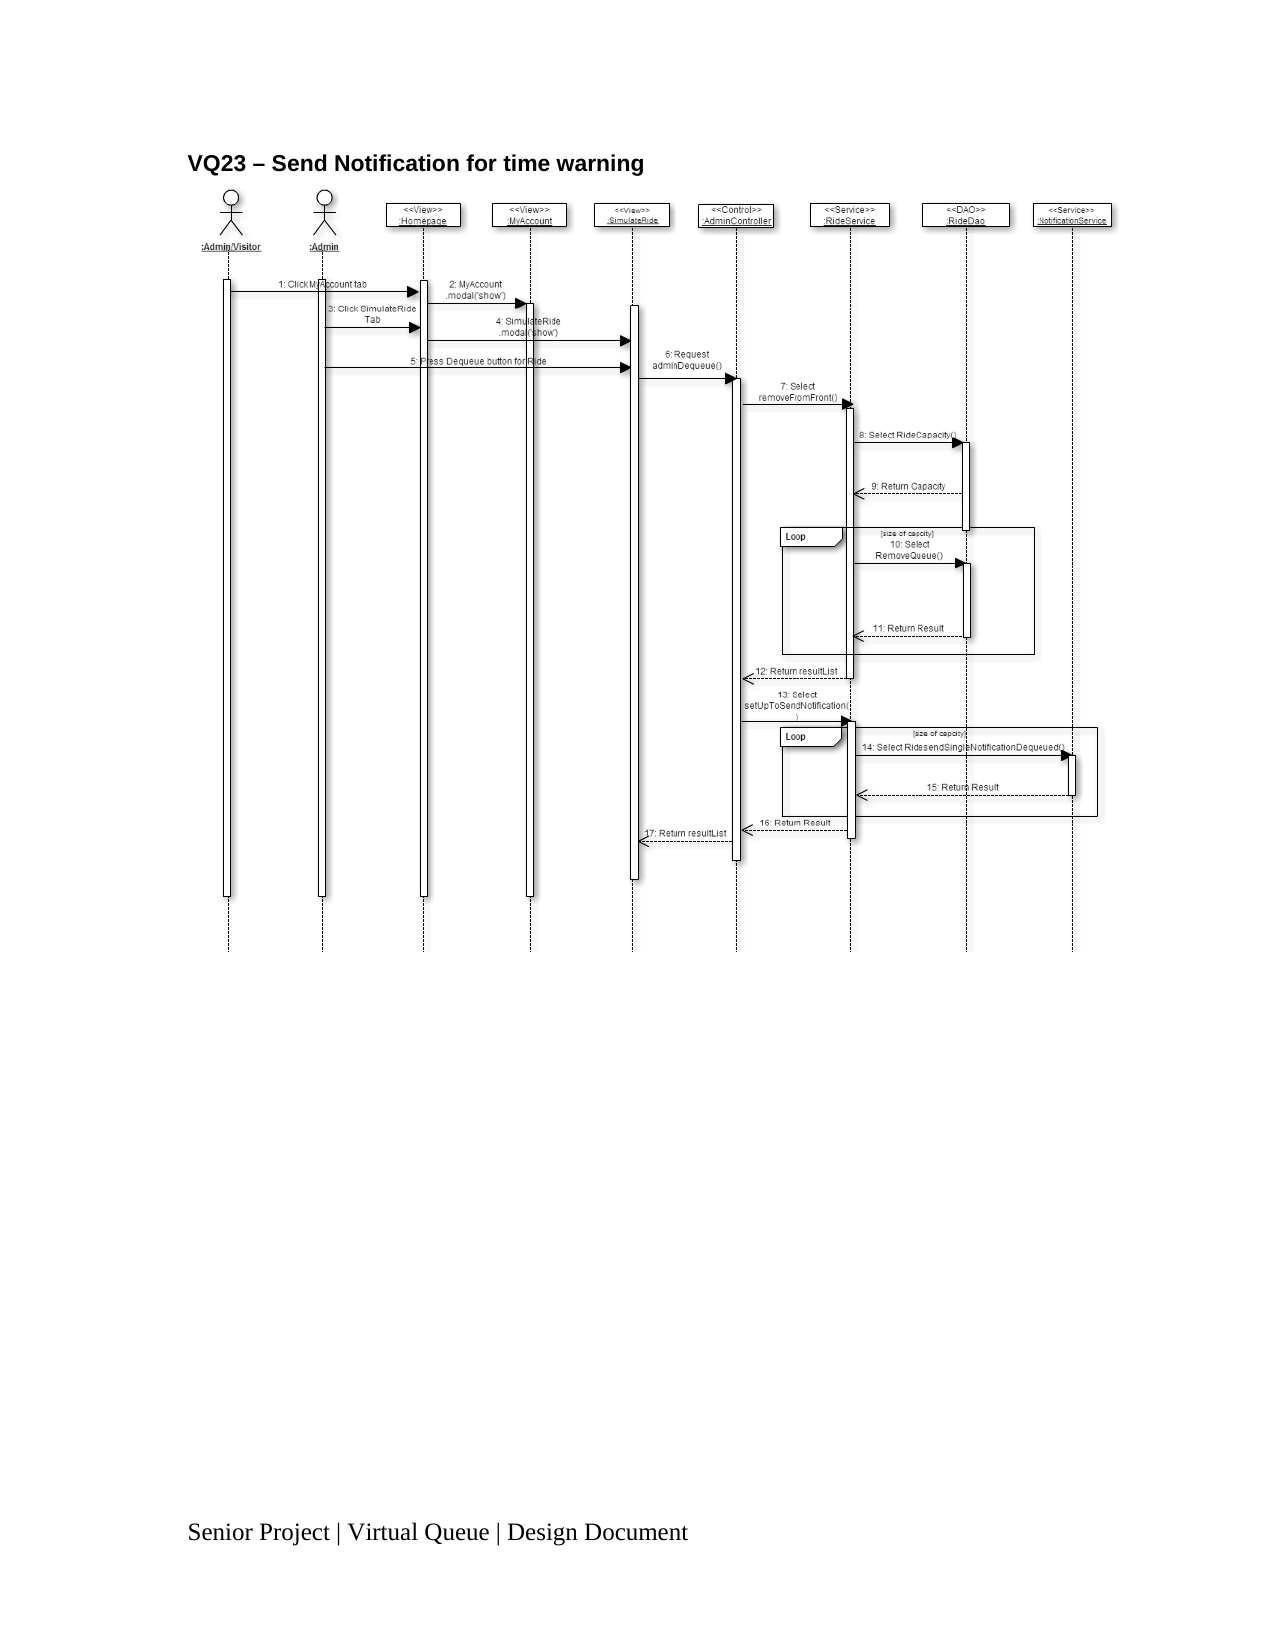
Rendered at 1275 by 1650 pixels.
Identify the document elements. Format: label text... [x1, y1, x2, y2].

text VQ23 – Send Notification for time warning [187, 150, 1087, 180]
picture [187, 180, 1163, 952]
